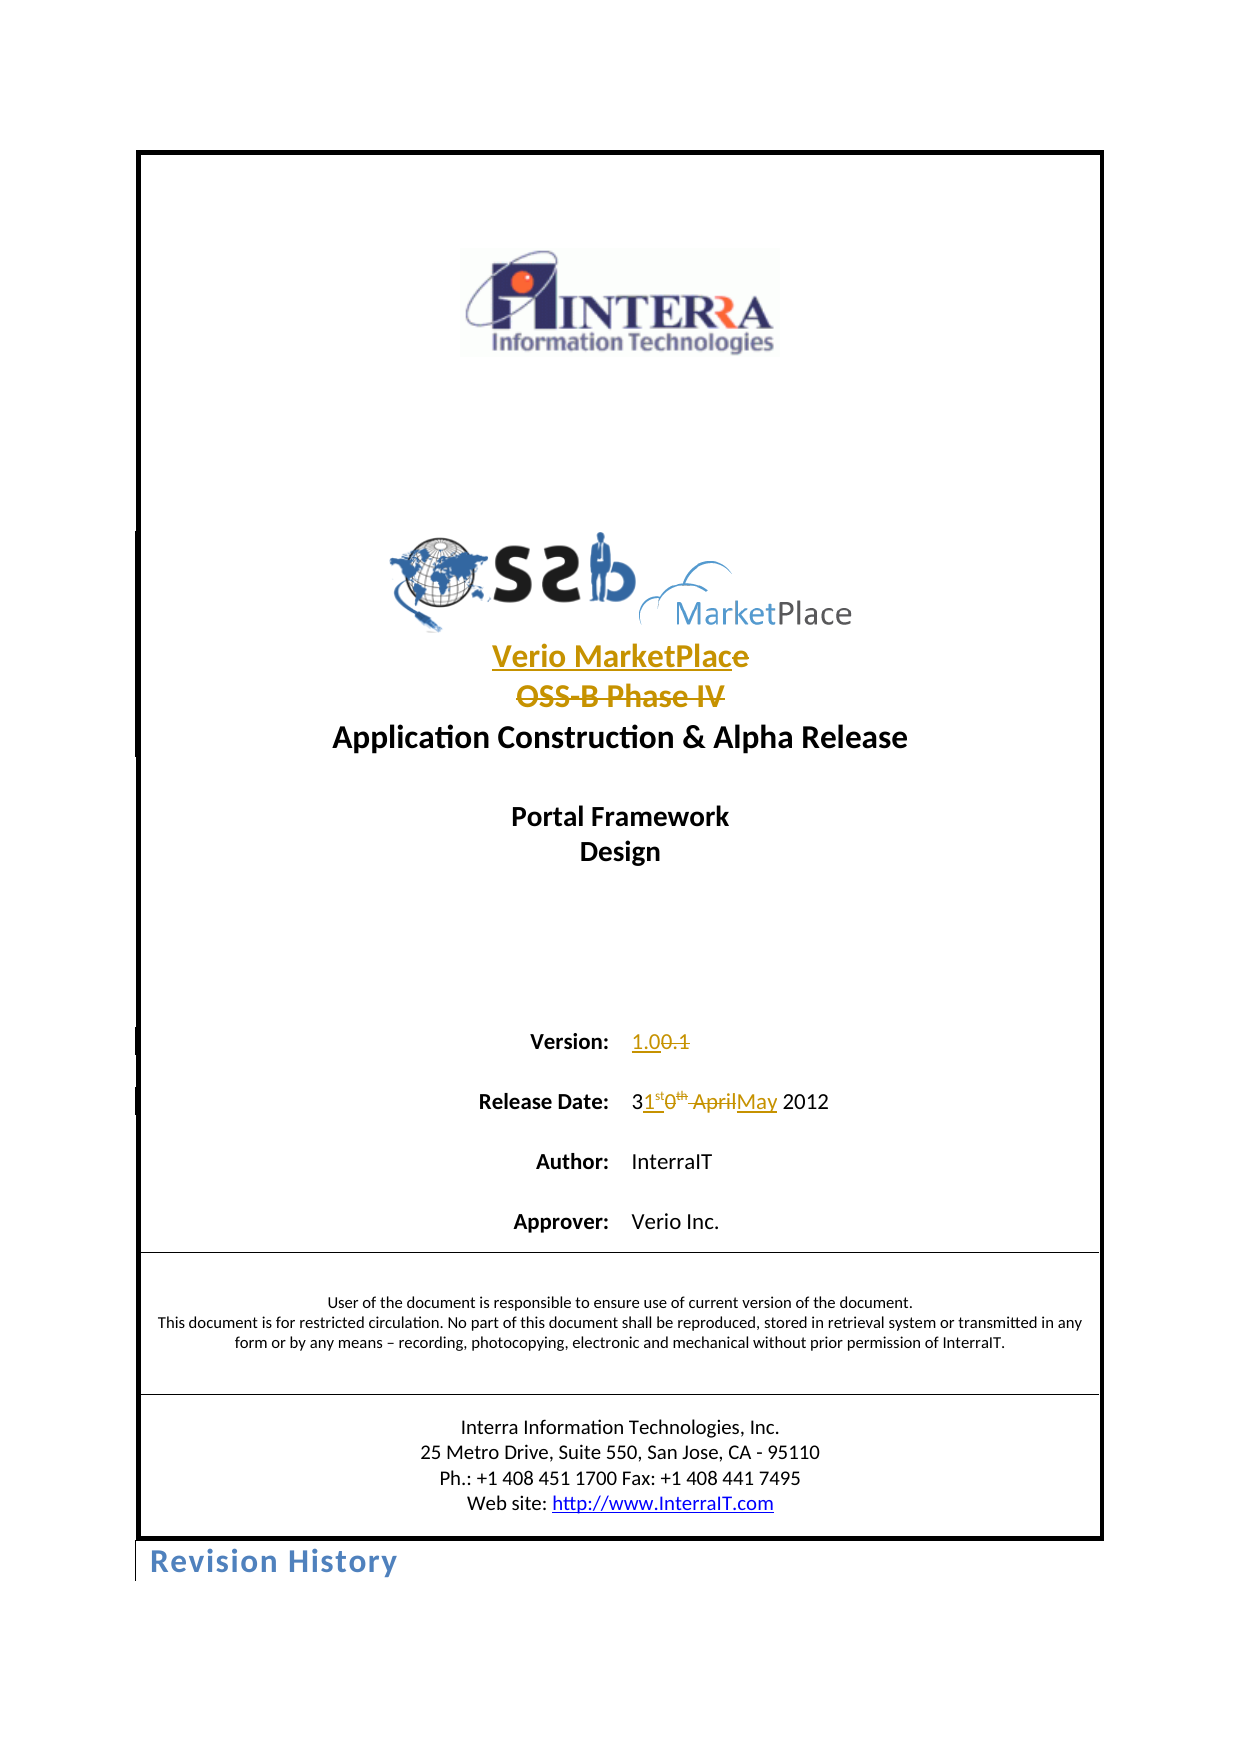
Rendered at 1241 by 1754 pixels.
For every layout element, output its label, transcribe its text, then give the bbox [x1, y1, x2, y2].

table_cell Author: [141, 1131, 620, 1191]
table_cell Approver: [141, 1191, 620, 1251]
table_cell Verio Inc. [620, 1191, 1100, 1251]
table_cell [620, 1011, 1100, 1071]
table_cell 3 2012 [620, 1071, 1100, 1131]
table_header [141, 155, 1100, 450]
table_cell Application Construction & Alpha Release Portal Framework Design [141, 450, 1100, 1011]
picture [388, 531, 852, 635]
table_cell User of the document is responsible to ensure use of current version of the document. This document is for restricted circulation. No part of this document shall be reproduced, stored in retrieval system or transmitted in any form or by any means – recording, photocopying, electronic and mechanical without prior permission of InterraIT. [141, 1251, 1100, 1393]
table_cell Release Date: [141, 1071, 620, 1131]
table_cell Version: [141, 1011, 620, 1071]
picture [460, 248, 780, 357]
subtitle Revision History [150, 1541, 1090, 1581]
table_cell Interra Information Technologies, Inc. - 95110 Ph.: +1 408 451 1700 Fax: +1 408 441 7495 Web site: http://www.InterraIT.com [141, 1394, 1100, 1536]
table_cell InterraIT [620, 1131, 1100, 1191]
